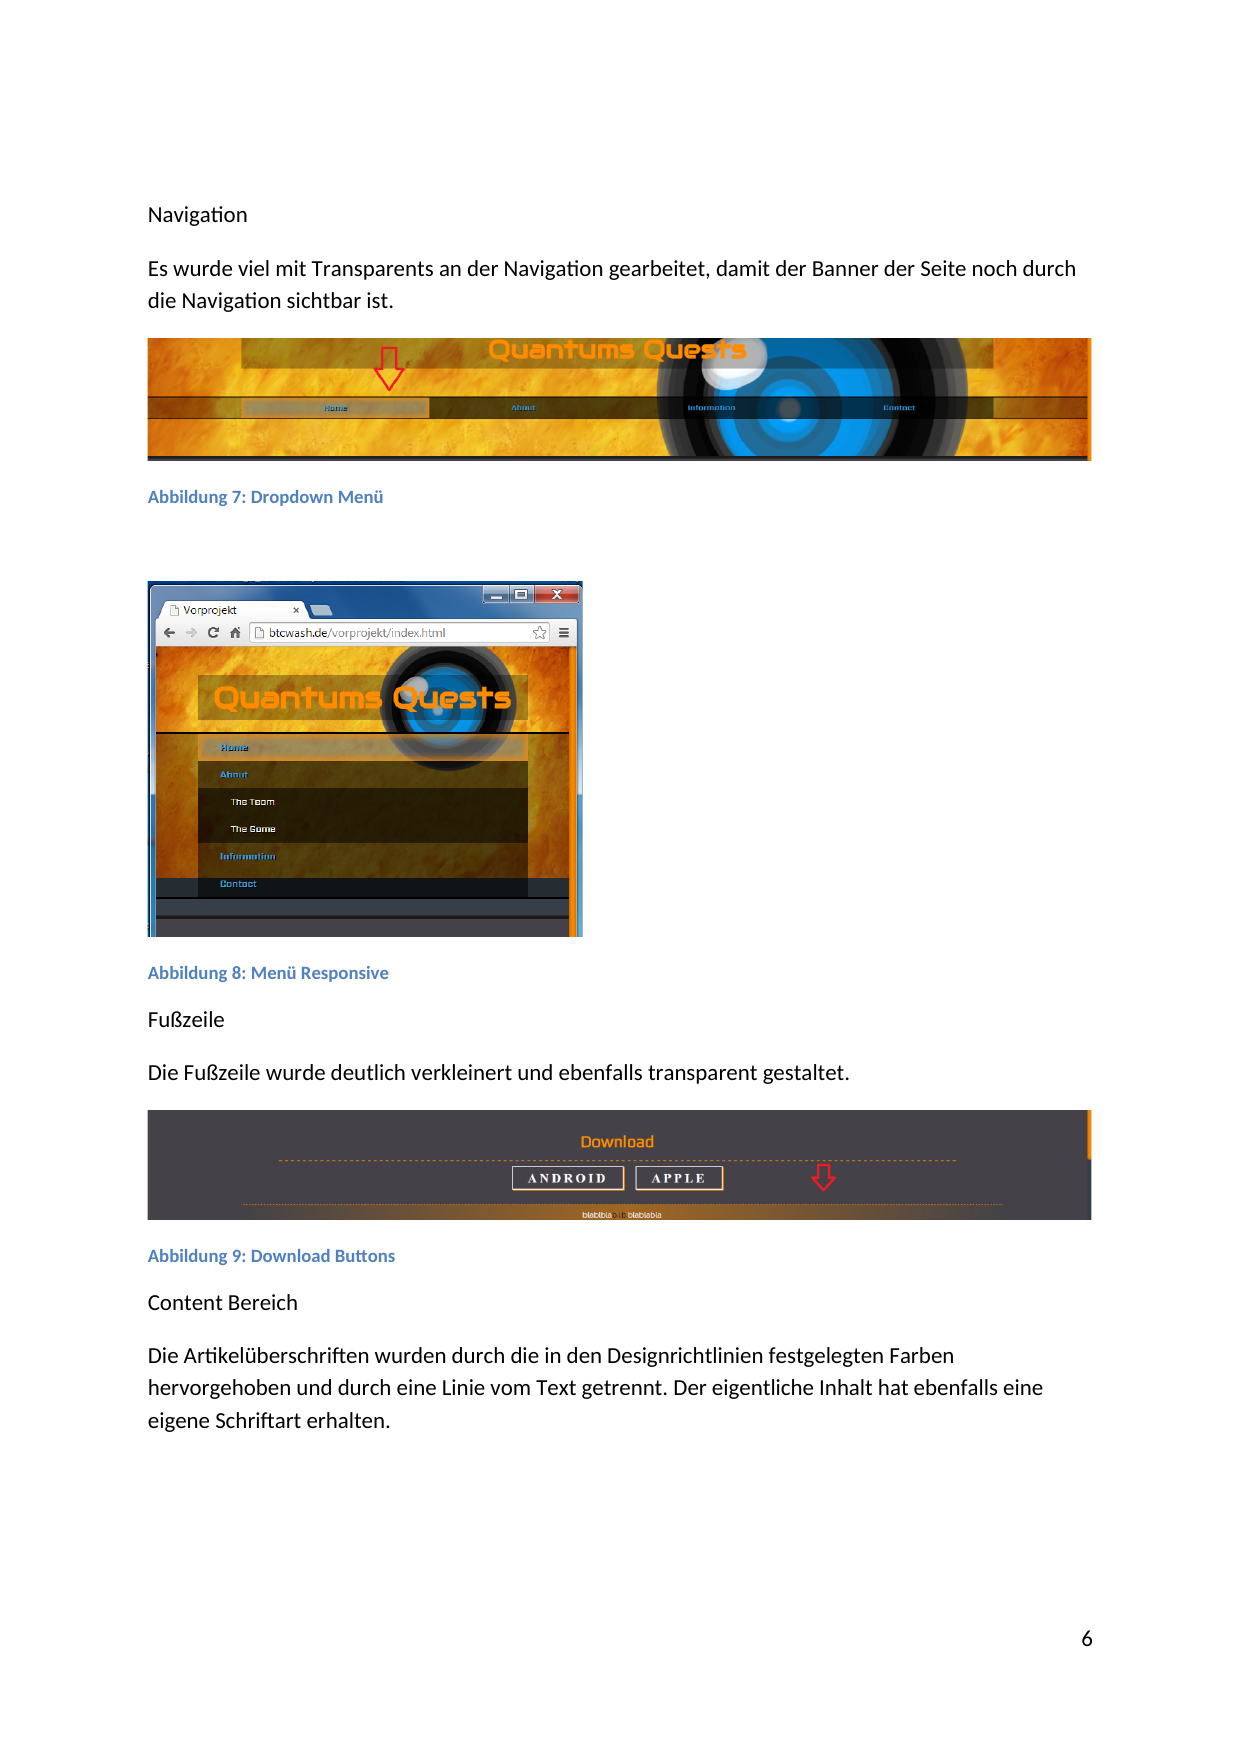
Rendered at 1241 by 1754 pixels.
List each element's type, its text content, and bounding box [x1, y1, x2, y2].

text Die Fußzeile wurde deutlich verkleinert und ebenfalls transparent gestaltet. [148, 1058, 1093, 1086]
text Content Bereich [148, 1288, 1093, 1316]
text Es wurde viel mit Transparents an der Navigation gearbeitet, damit der Banner der Seite noch durch die Navigation sichtbar ist. [148, 254, 1093, 314]
text Fußzeile [148, 1005, 1093, 1033]
picture [147, 1110, 1092, 1220]
text Navigation [148, 201, 1093, 229]
text Die Artikelüberschriften wurden durch die in den Designrichtlinien festgelegten Farben hervorgehoben und durch eine Linie vom Text getrennt. Der eigentliche Inhalt hat ebenfalls eine eigene Schriftart erhalten. [148, 1341, 1093, 1434]
picture [147, 581, 583, 937]
picture [147, 338, 1092, 461]
